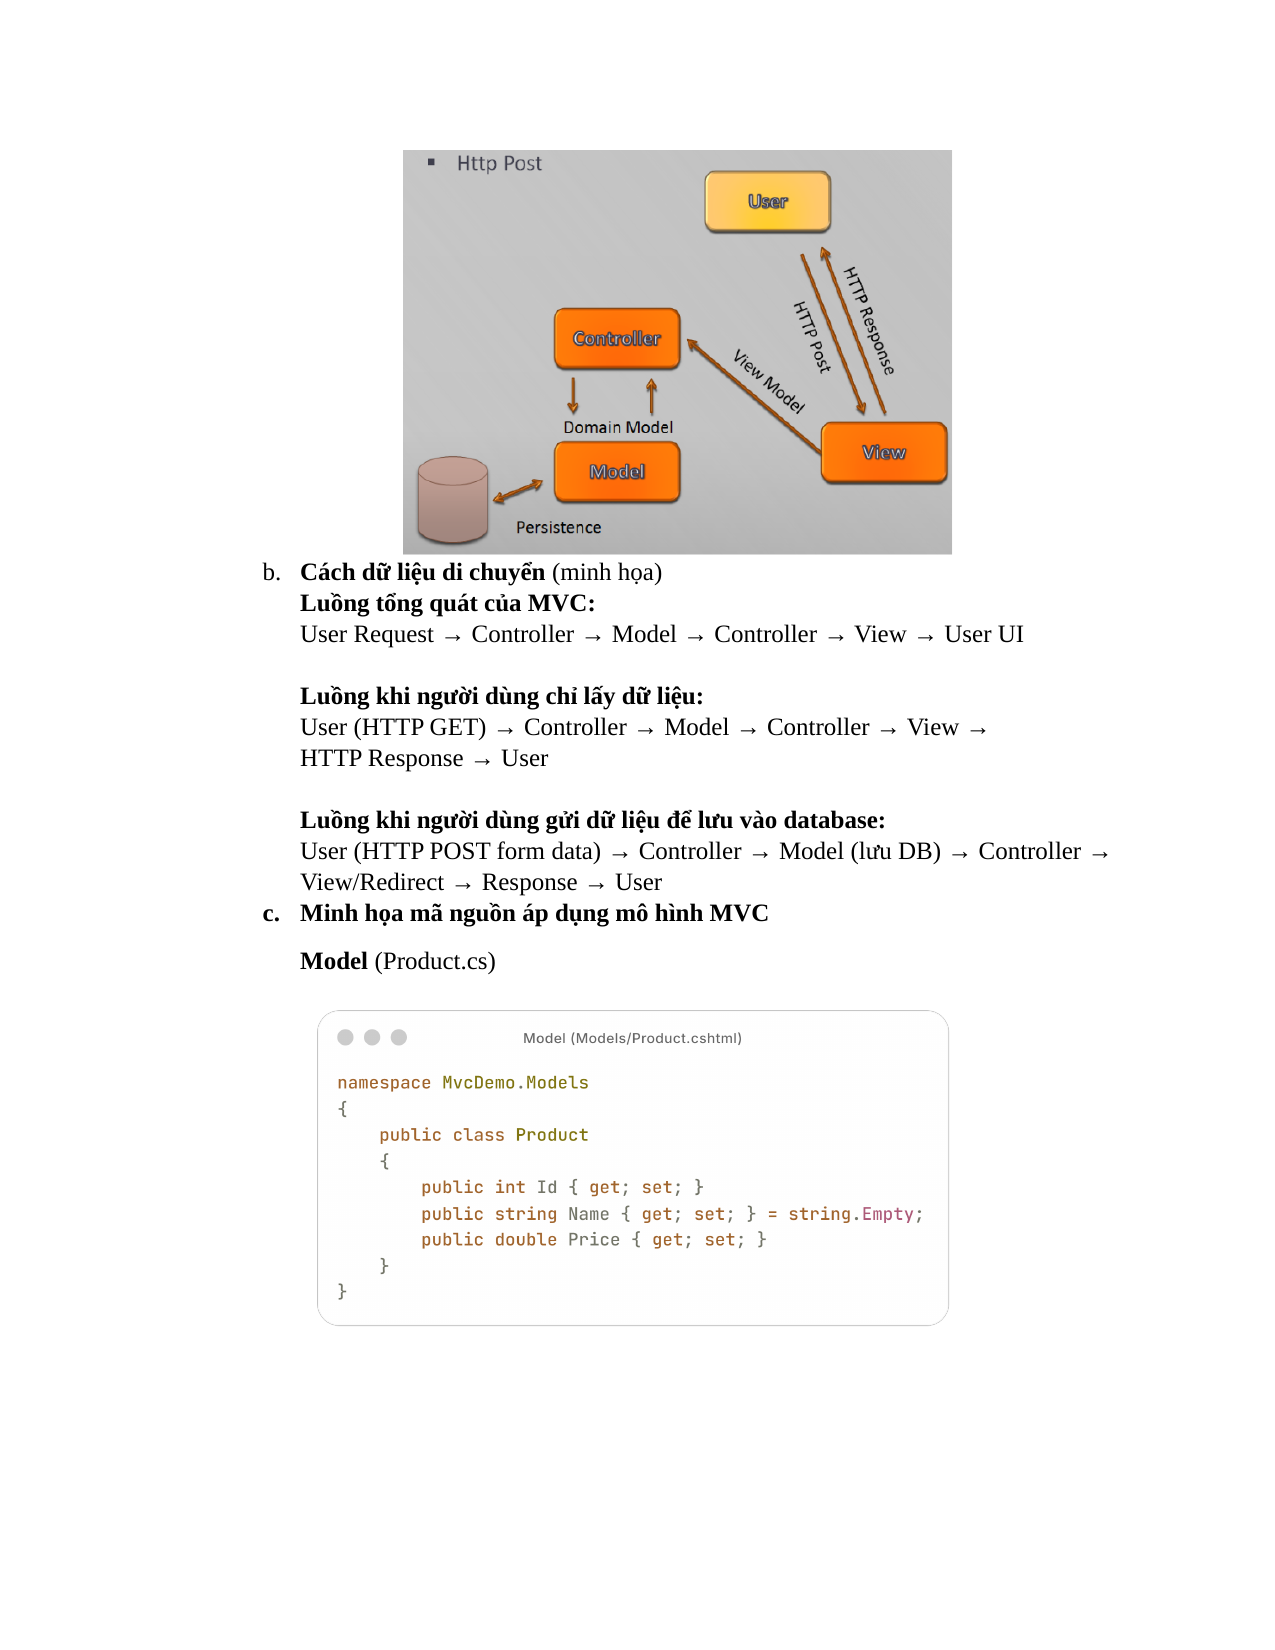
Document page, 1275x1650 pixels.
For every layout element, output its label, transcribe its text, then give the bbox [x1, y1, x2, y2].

list User Request → Controller → Model → Controller → View → User UI [300, 619, 1125, 648]
text Model (Product.cs) [225, 946, 1125, 975]
list Luồng khi người dùng chỉ lấy dữ liệu: [300, 681, 1125, 710]
list Minh họa mã nguồn áp dụng mô hình MVC [262, 898, 1125, 927]
list Cách dữ liệu di chuyển (minh họa) [262, 557, 1125, 586]
list User (HTTP GET) → Controller → Model → Controller → View → [300, 712, 1125, 741]
list Luồng tổng quát của MVC: [300, 588, 1125, 617]
list HTTP Response → User [300, 743, 1125, 772]
list User (HTTP POST form data) → Controller → Model (lưu DB) → Controller → View/Redirect → Response → User [300, 836, 1125, 896]
picture [300, 993, 966, 1343]
picture [403, 150, 953, 555]
list Luồng khi người dùng gửi dữ liệu để lưu vào database: [300, 805, 1125, 834]
